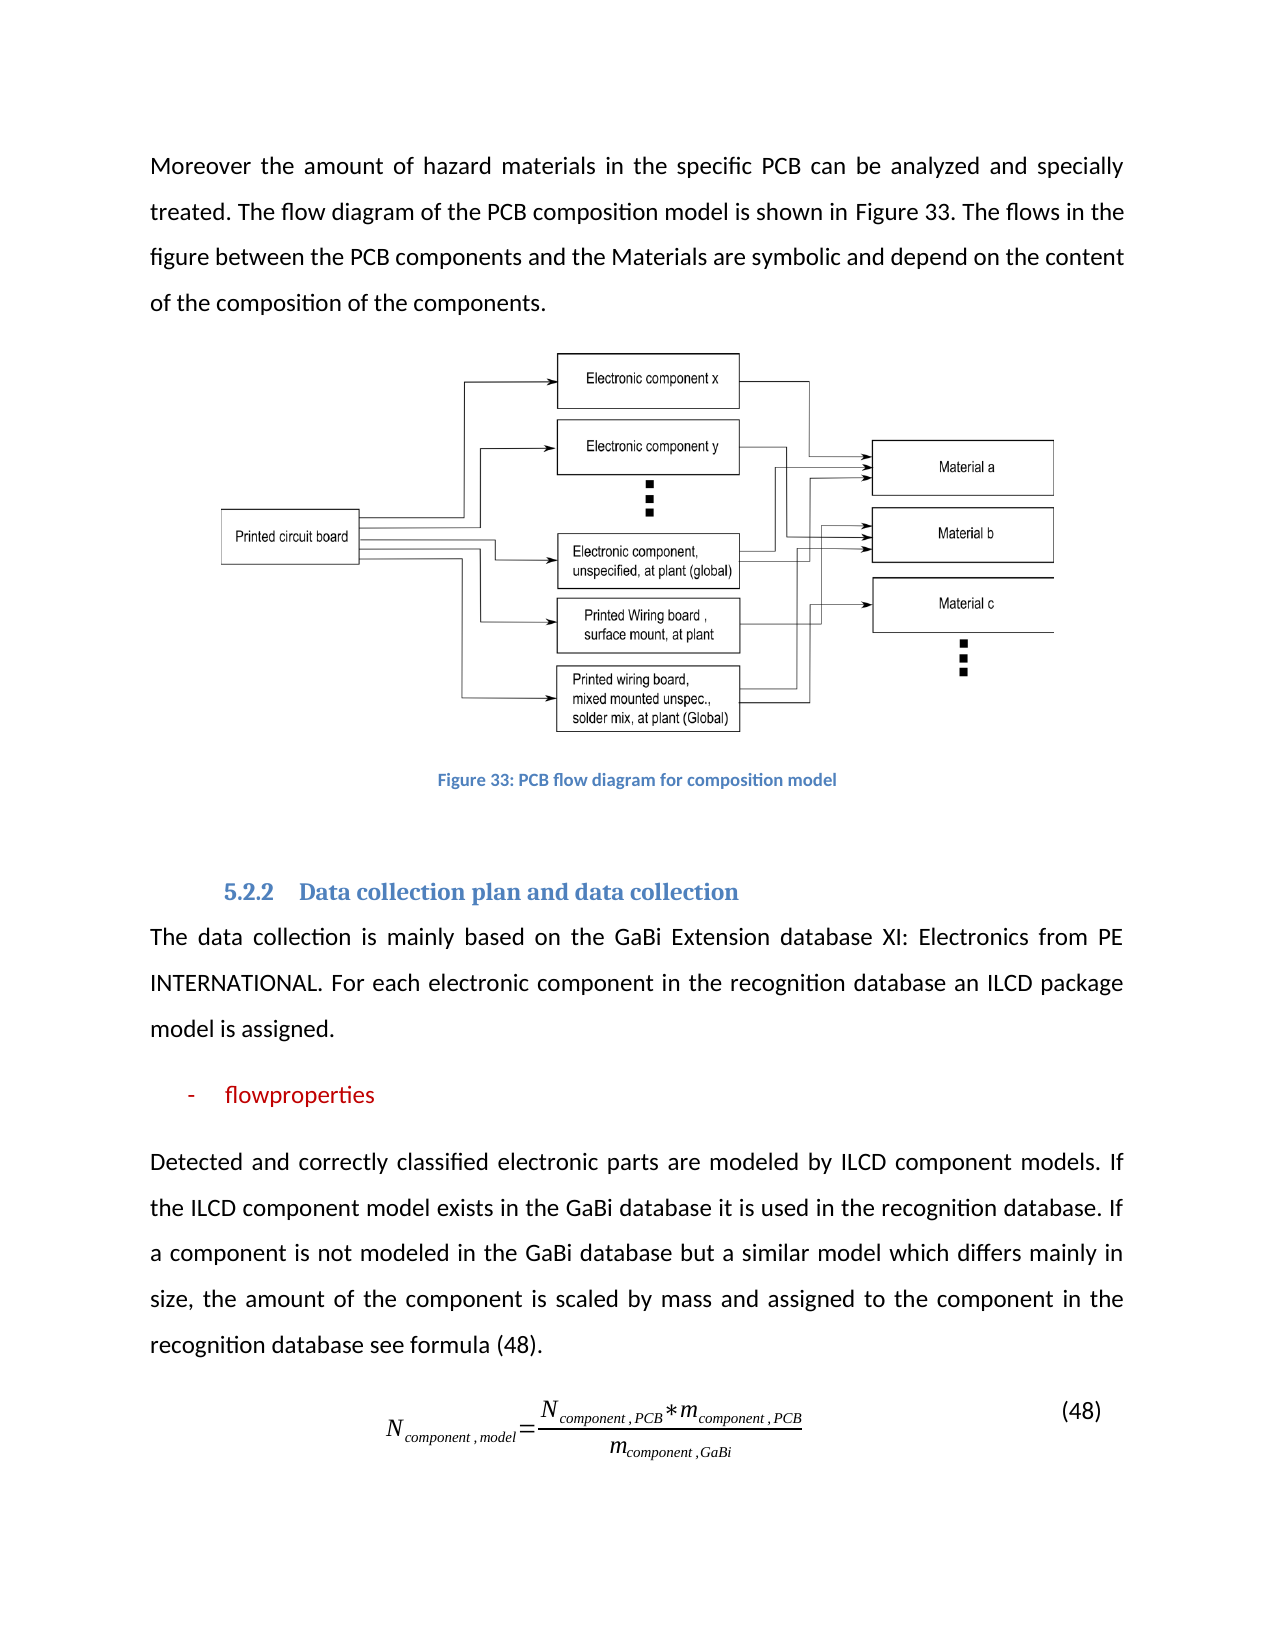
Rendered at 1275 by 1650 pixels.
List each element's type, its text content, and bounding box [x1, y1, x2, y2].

text The data collection is mainly based on the GaBi Extension database XI: Electronics from PE INTERNATIONAL. For each electronic component in the recognition database an ILCD package model is assigned. [150, 921, 1125, 1043]
table_header [139, 1395, 1050, 1476]
list flowproperties [187, 1079, 1125, 1110]
subtitle Data collection plan and data collection [224, 878, 1125, 907]
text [150, 150, 1125, 318]
picture [221, 353, 1054, 732]
